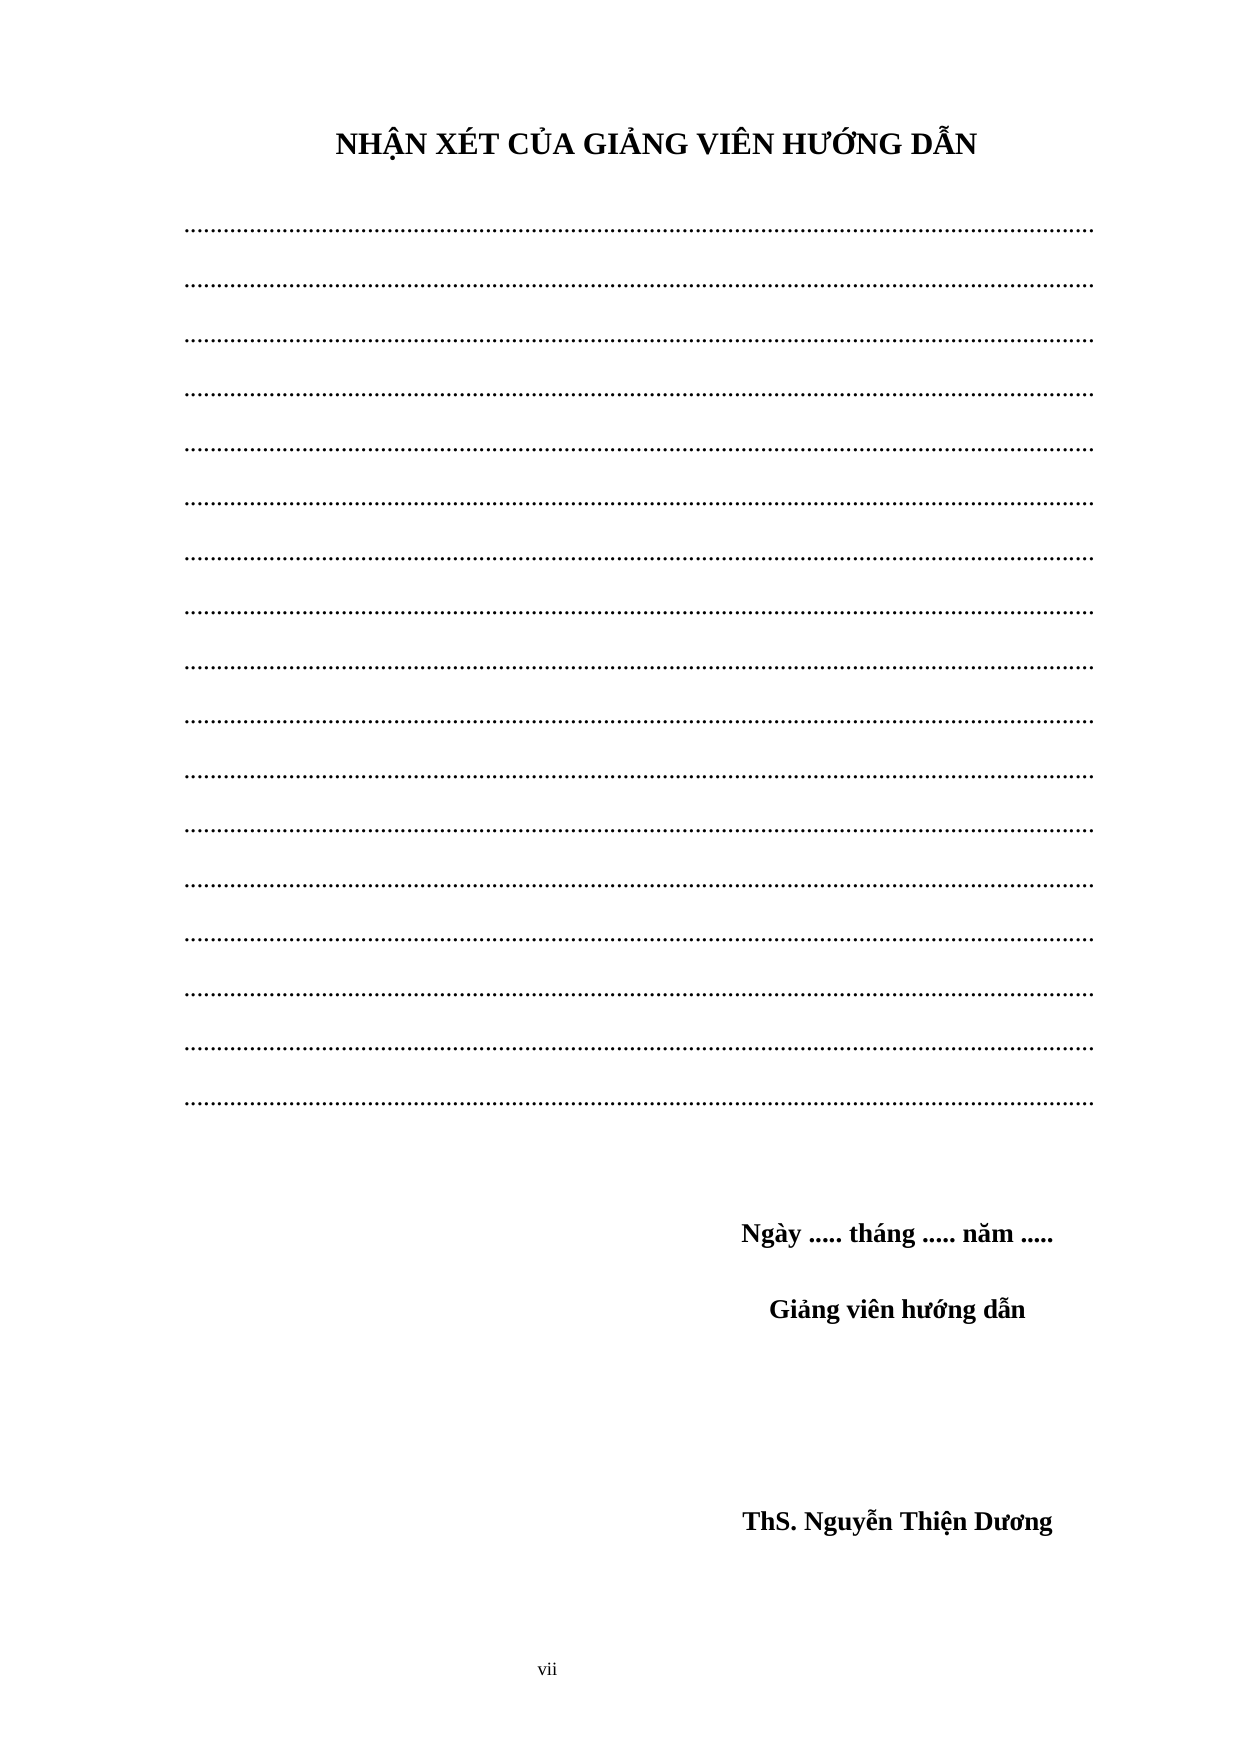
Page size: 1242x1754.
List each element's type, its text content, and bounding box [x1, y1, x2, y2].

text ........................................................................................................................................... [183, 807, 1227, 838]
text ........................................................................................................................................... [183, 589, 1227, 620]
text ........................................................................................................................................... [183, 480, 1227, 511]
text ........................................................................................................................................... [183, 426, 1227, 457]
text Giảng viên hướng dẫn [653, 1293, 1142, 1324]
text ........................................................................................................................................... [183, 916, 1227, 947]
text ........................................................................................................................................... [183, 371, 1227, 402]
subtitle NHẬN XÉT CỦA GIẢNG VIÊN HƯỚNG DẪN [148, 125, 1165, 161]
text ........................................................................................................................................... [183, 534, 1227, 566]
text ........................................................................................................................................... [183, 698, 1227, 729]
text ........................................................................................................................................... [183, 644, 1227, 675]
text ........................................................................................................................................... [183, 862, 1227, 893]
text ........................................................................................................................................... [183, 1080, 1227, 1111]
text Ngày ..... tháng ..... năm ..... [653, 1217, 1142, 1248]
text ........................................................................................................................................... [183, 753, 1227, 784]
text ........................................................................................................................................... [183, 971, 1227, 1002]
text ........................................................................................................................................... [183, 208, 1227, 239]
text ........................................................................................................................................... [183, 317, 1227, 348]
text ........................................................................................................................................... [183, 262, 1227, 293]
text ThS. Nguyễn Thiện Dương [653, 1505, 1142, 1536]
text ........................................................................................................................................... [183, 1025, 1227, 1057]
